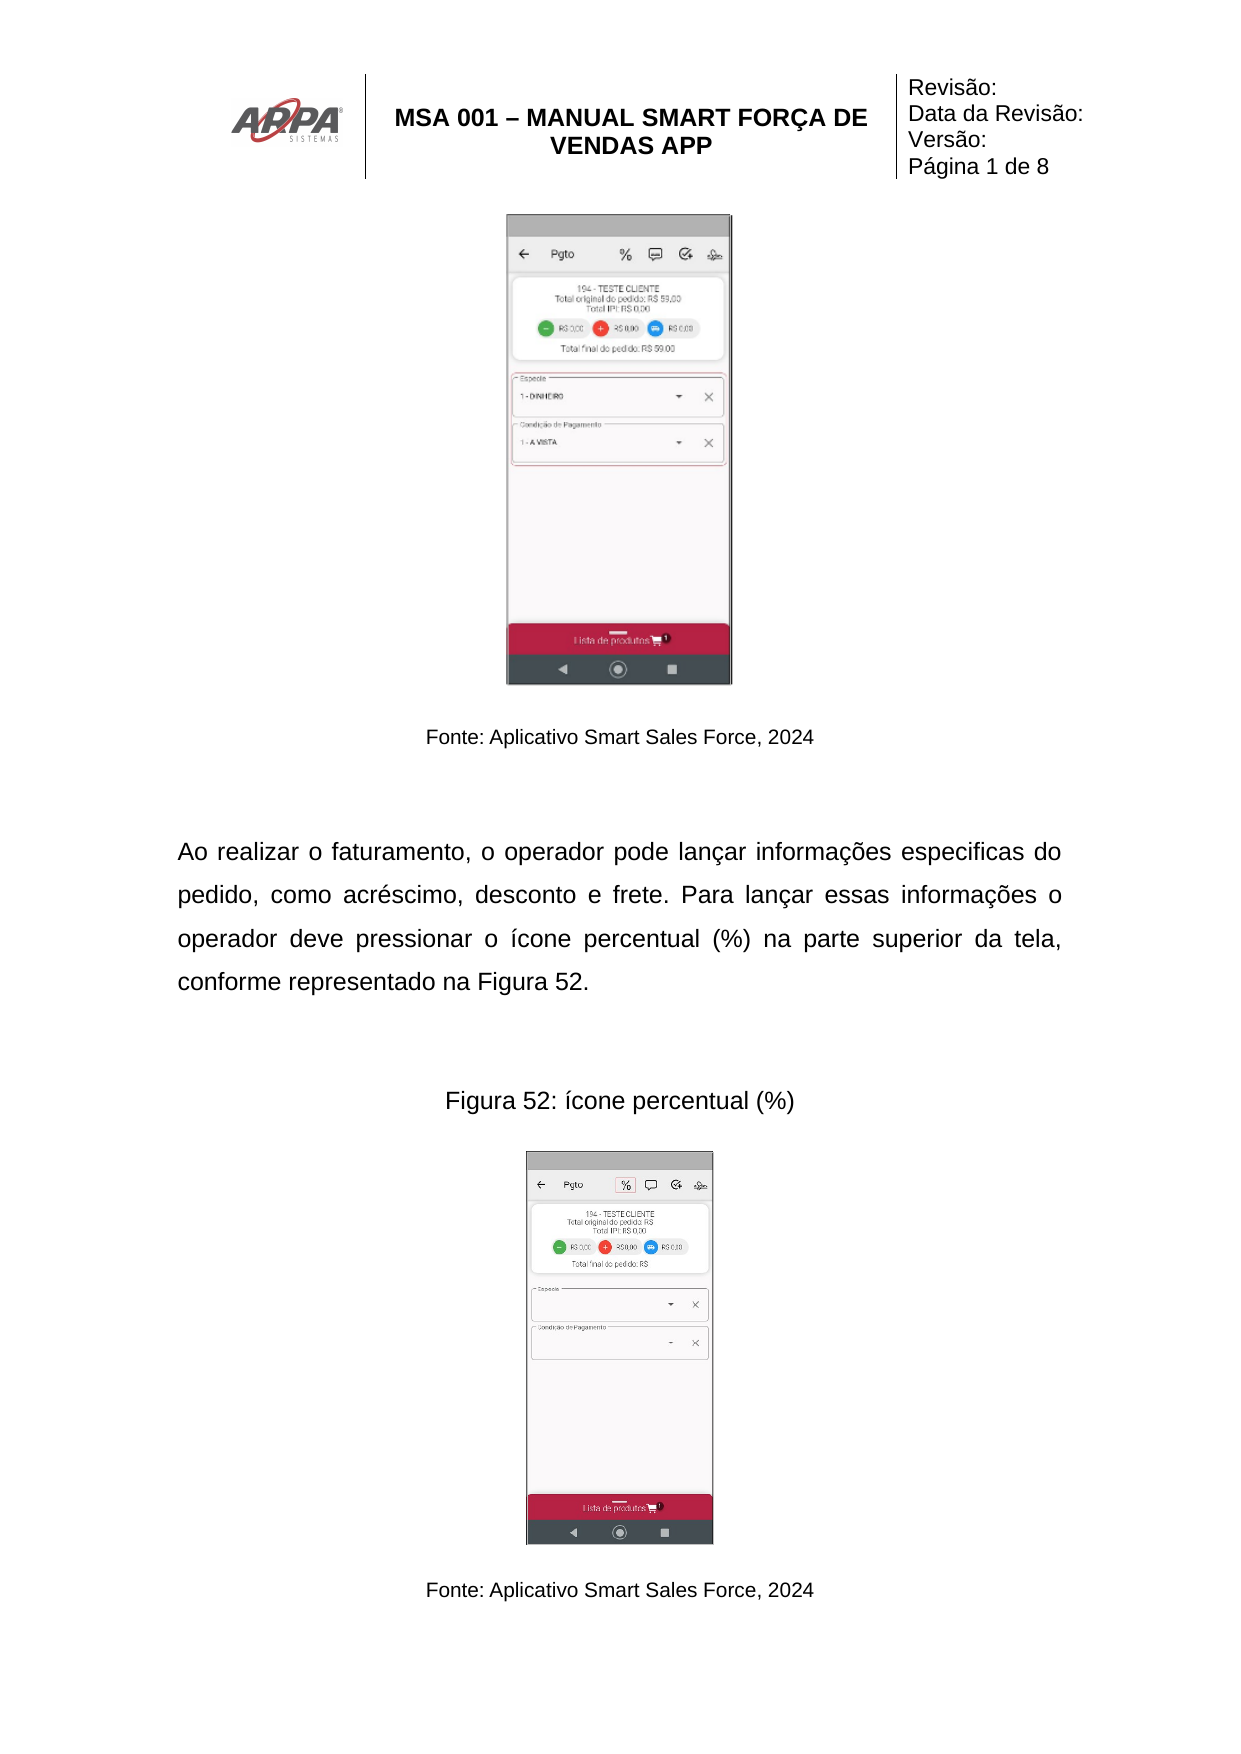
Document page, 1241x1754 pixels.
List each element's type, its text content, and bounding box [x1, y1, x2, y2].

text Ao realizar o faturamento, o operador pode lançar informações especificas do pedido, como acréscimo, desconto e frete. Para lançar essas informações o operador deve pressionar o ícone percentual (%) na parte superior da tela, conforme representado na Figura 52. [177, 837, 1063, 995]
text Fonte: Aplicativo Smart Sales Force, 2024 [177, 1577, 1063, 1601]
picture [231, 98, 343, 147]
text Fonte: Aplicativo Smart Sales Force, 2024 [177, 725, 1063, 749]
text Figura 52: ícone percentual (%) [177, 1086, 1063, 1115]
picture [522, 1146, 718, 1547]
picture [499, 207, 742, 695]
